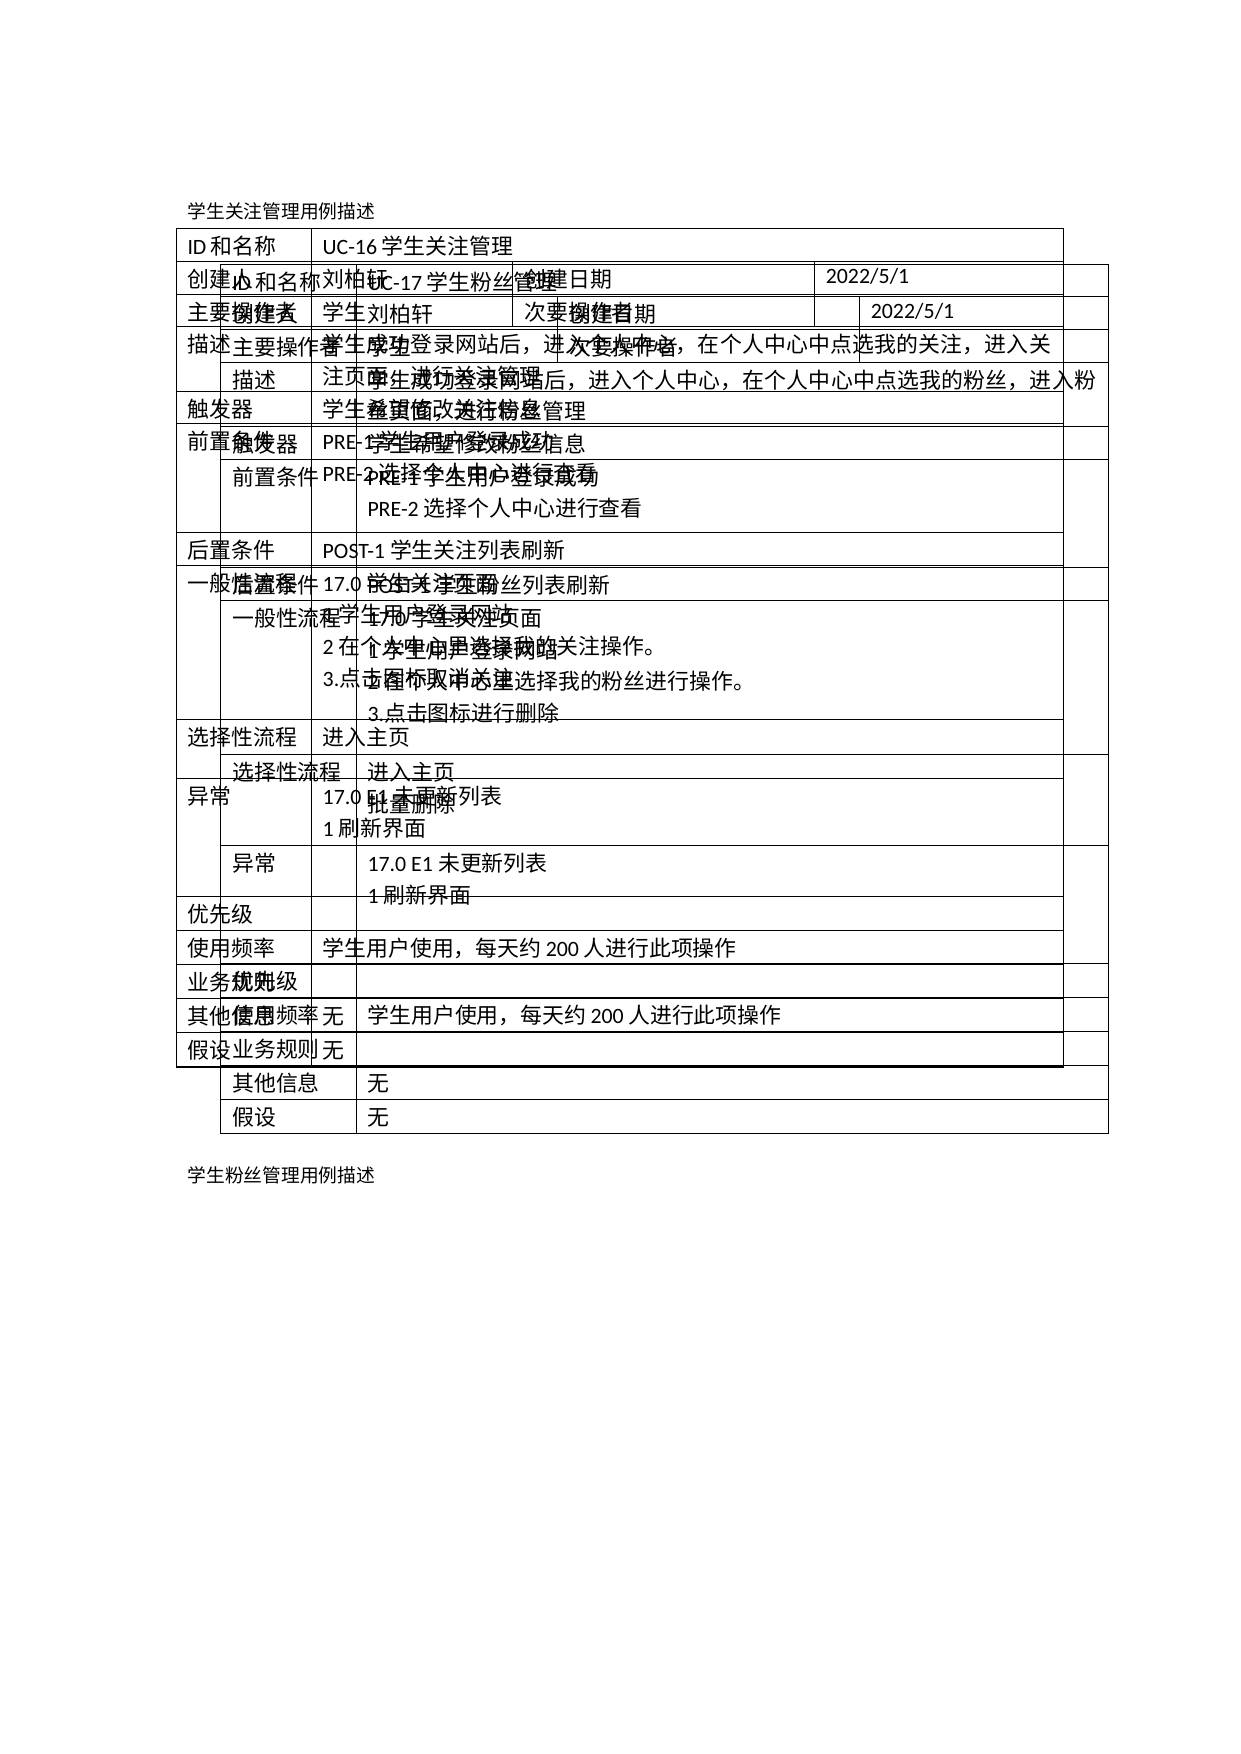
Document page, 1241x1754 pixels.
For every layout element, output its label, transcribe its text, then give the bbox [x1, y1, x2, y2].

table_cell 假设 [177, 1033, 220, 1066]
text 学生关注管理用例描述 [187, 194, 1053, 227]
table_cell 进入主页 批量删除 [357, 755, 1108, 845]
table_cell 使用频率 [221, 998, 356, 1031]
table_cell 创建日期 [558, 297, 859, 329]
table_cell 其他信息 [221, 1066, 356, 1099]
table_header ID和名称 [177, 229, 311, 261]
table_cell 触发器 [177, 392, 220, 423]
table_header UC-17学生粉丝管理 [357, 265, 1108, 296]
table_cell [860, 330, 1108, 362]
table_cell POST-1 学生粉丝列表刷新 [357, 568, 1108, 600]
table_cell 一般性流程 [221, 601, 356, 754]
table_cell 后置条件 [221, 568, 356, 600]
table_cell PRE-1 学生用户登录成功 PRE-2 选择个人中心进行查看 [357, 460, 1108, 567]
table_cell 学生成功登录网站后，进入个人中心，在个人中心中点选我的粉丝，进入粉丝页面，进行粉丝管理 [357, 363, 1108, 426]
table_cell 无 [357, 1066, 1108, 1099]
table_header UC-16学生关注管理 [312, 229, 1063, 261]
table_cell 业务规则 [221, 1032, 356, 1065]
table_cell 无 [357, 1100, 1108, 1133]
table_cell 17.0 学生关注页面 1 学生用户登录网站 2在个人中心里选择我的粉丝进行操作。 3.点击图标进行删除 [357, 601, 1108, 754]
table_cell 主要操作者 [177, 295, 220, 326]
table_cell 描述 [221, 363, 356, 426]
table_cell 使用频率 [177, 931, 220, 964]
table_cell 触发器 [221, 427, 356, 459]
table_cell 业务规则 [177, 965, 220, 998]
table_cell 优先级 [177, 897, 220, 930]
table_cell 学生用户使用，每天约200人进行此项操作 [357, 998, 1108, 1031]
table_cell [357, 1032, 1108, 1065]
table_cell 选择性流程 [221, 755, 356, 845]
table_cell 主要操作者 [221, 330, 356, 362]
table_cell 创建人 [221, 297, 356, 329]
table_cell 描述 [177, 327, 220, 391]
table_cell 前置条件 [177, 424, 220, 532]
table_cell 学生希望修改粉丝信息 [357, 427, 1108, 459]
table_cell [357, 964, 1108, 997]
table_cell 其他信息 [177, 999, 220, 1032]
text 学生粉丝管理用例描述 [187, 1068, 1053, 1190]
table_cell 选择性流程 [177, 720, 220, 778]
table_cell 异常 [221, 846, 356, 963]
table_cell 刘柏轩 [357, 297, 557, 329]
table_cell 优先级 [221, 964, 356, 997]
table_cell 17.0 E1 未更新列表 1 刷新界面 [357, 846, 1108, 963]
table_header ID和名称 [221, 265, 356, 296]
table_cell 后置条件 [177, 533, 220, 564]
table_cell 一般性流程 [177, 566, 220, 719]
table_cell 假设 [221, 1100, 356, 1133]
table_cell 创建人 [177, 262, 311, 293]
table_cell 次要操作者 [558, 330, 859, 362]
table_cell 2022/5/1 [860, 297, 1108, 329]
table_cell 前置条件 [221, 460, 356, 567]
table_cell 学生 [357, 330, 557, 362]
table_cell 异常 [177, 779, 220, 896]
